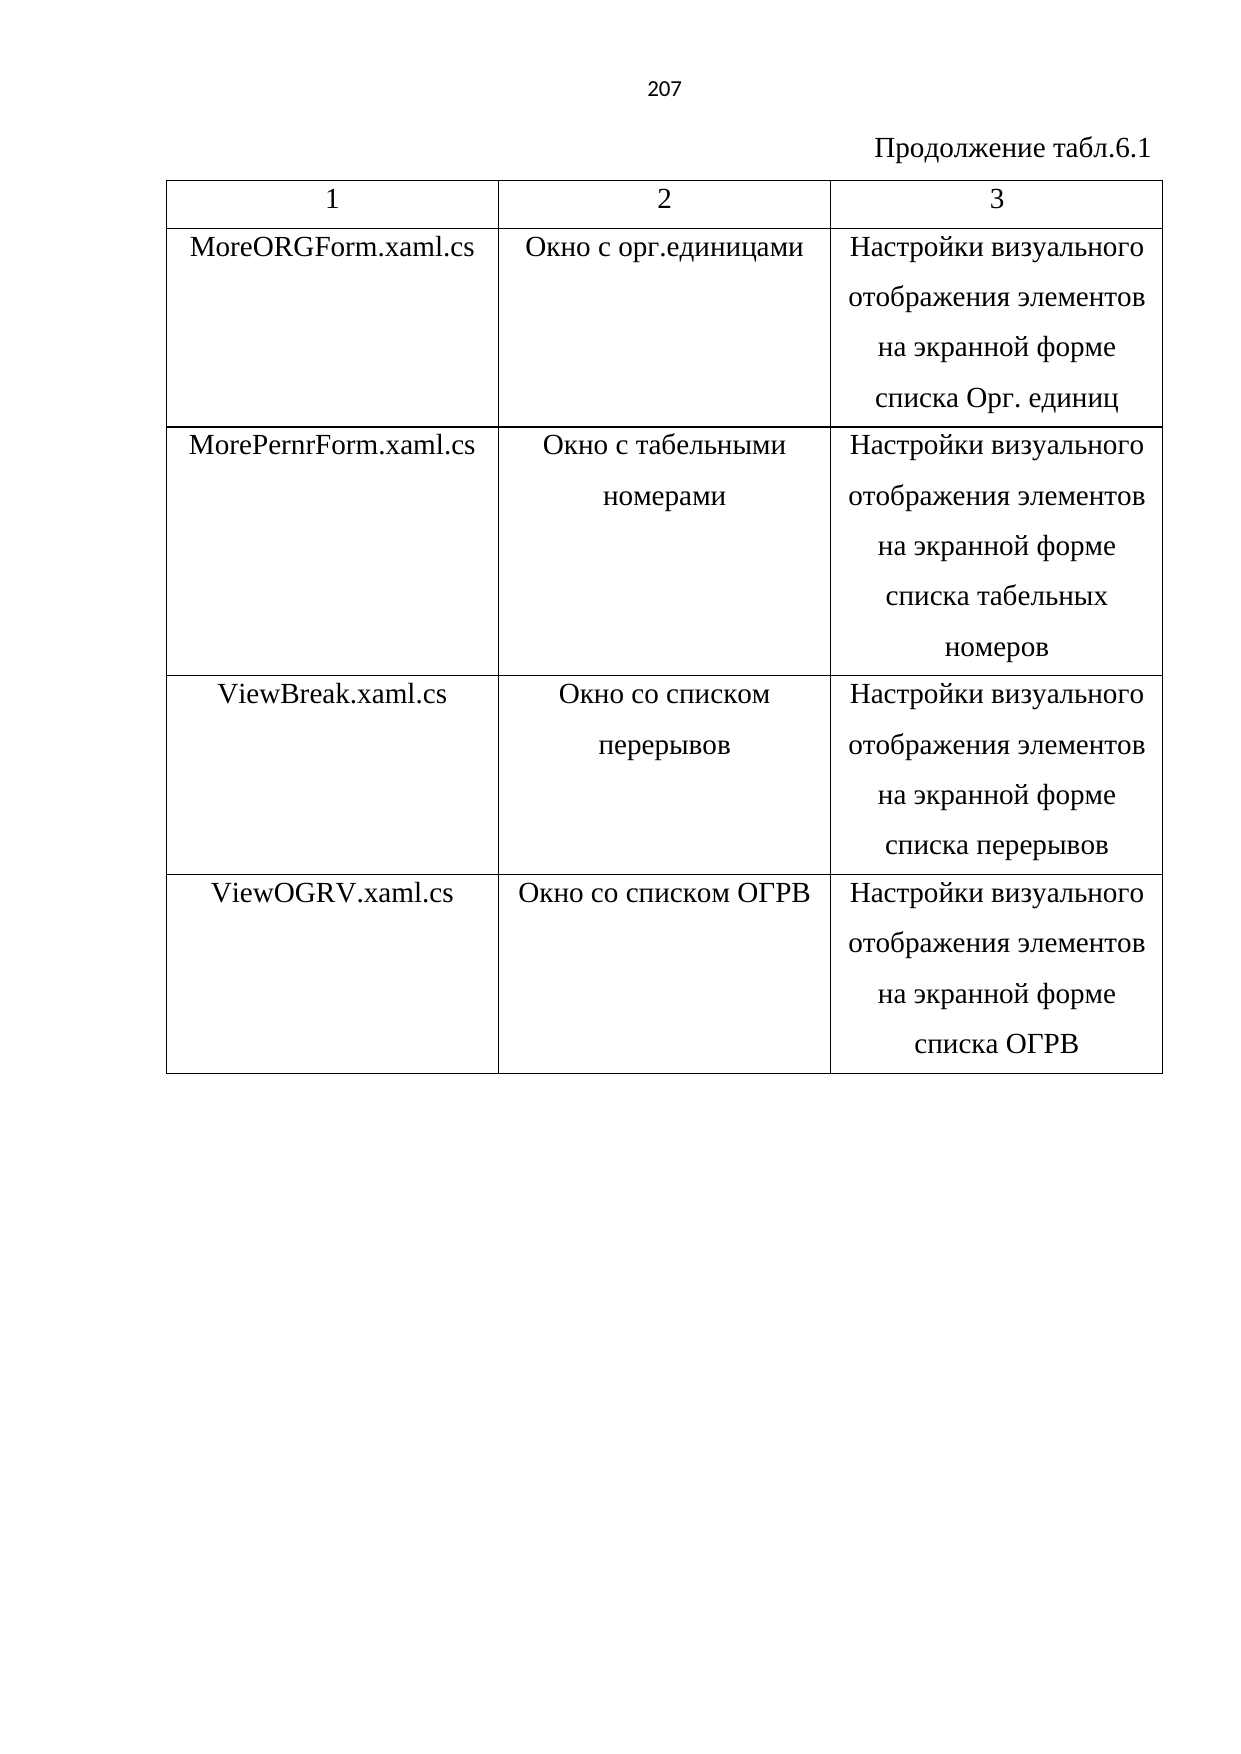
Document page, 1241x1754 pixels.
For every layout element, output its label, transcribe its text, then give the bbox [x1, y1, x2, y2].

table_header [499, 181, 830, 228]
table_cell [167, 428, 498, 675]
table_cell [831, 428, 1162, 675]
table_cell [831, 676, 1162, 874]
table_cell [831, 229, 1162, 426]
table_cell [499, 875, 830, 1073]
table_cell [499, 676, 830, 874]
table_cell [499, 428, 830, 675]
text Продолжение табл.6.1 [177, 130, 1152, 163]
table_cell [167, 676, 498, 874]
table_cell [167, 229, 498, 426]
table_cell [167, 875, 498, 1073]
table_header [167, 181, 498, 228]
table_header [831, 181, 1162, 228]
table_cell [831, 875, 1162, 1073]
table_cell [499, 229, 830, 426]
